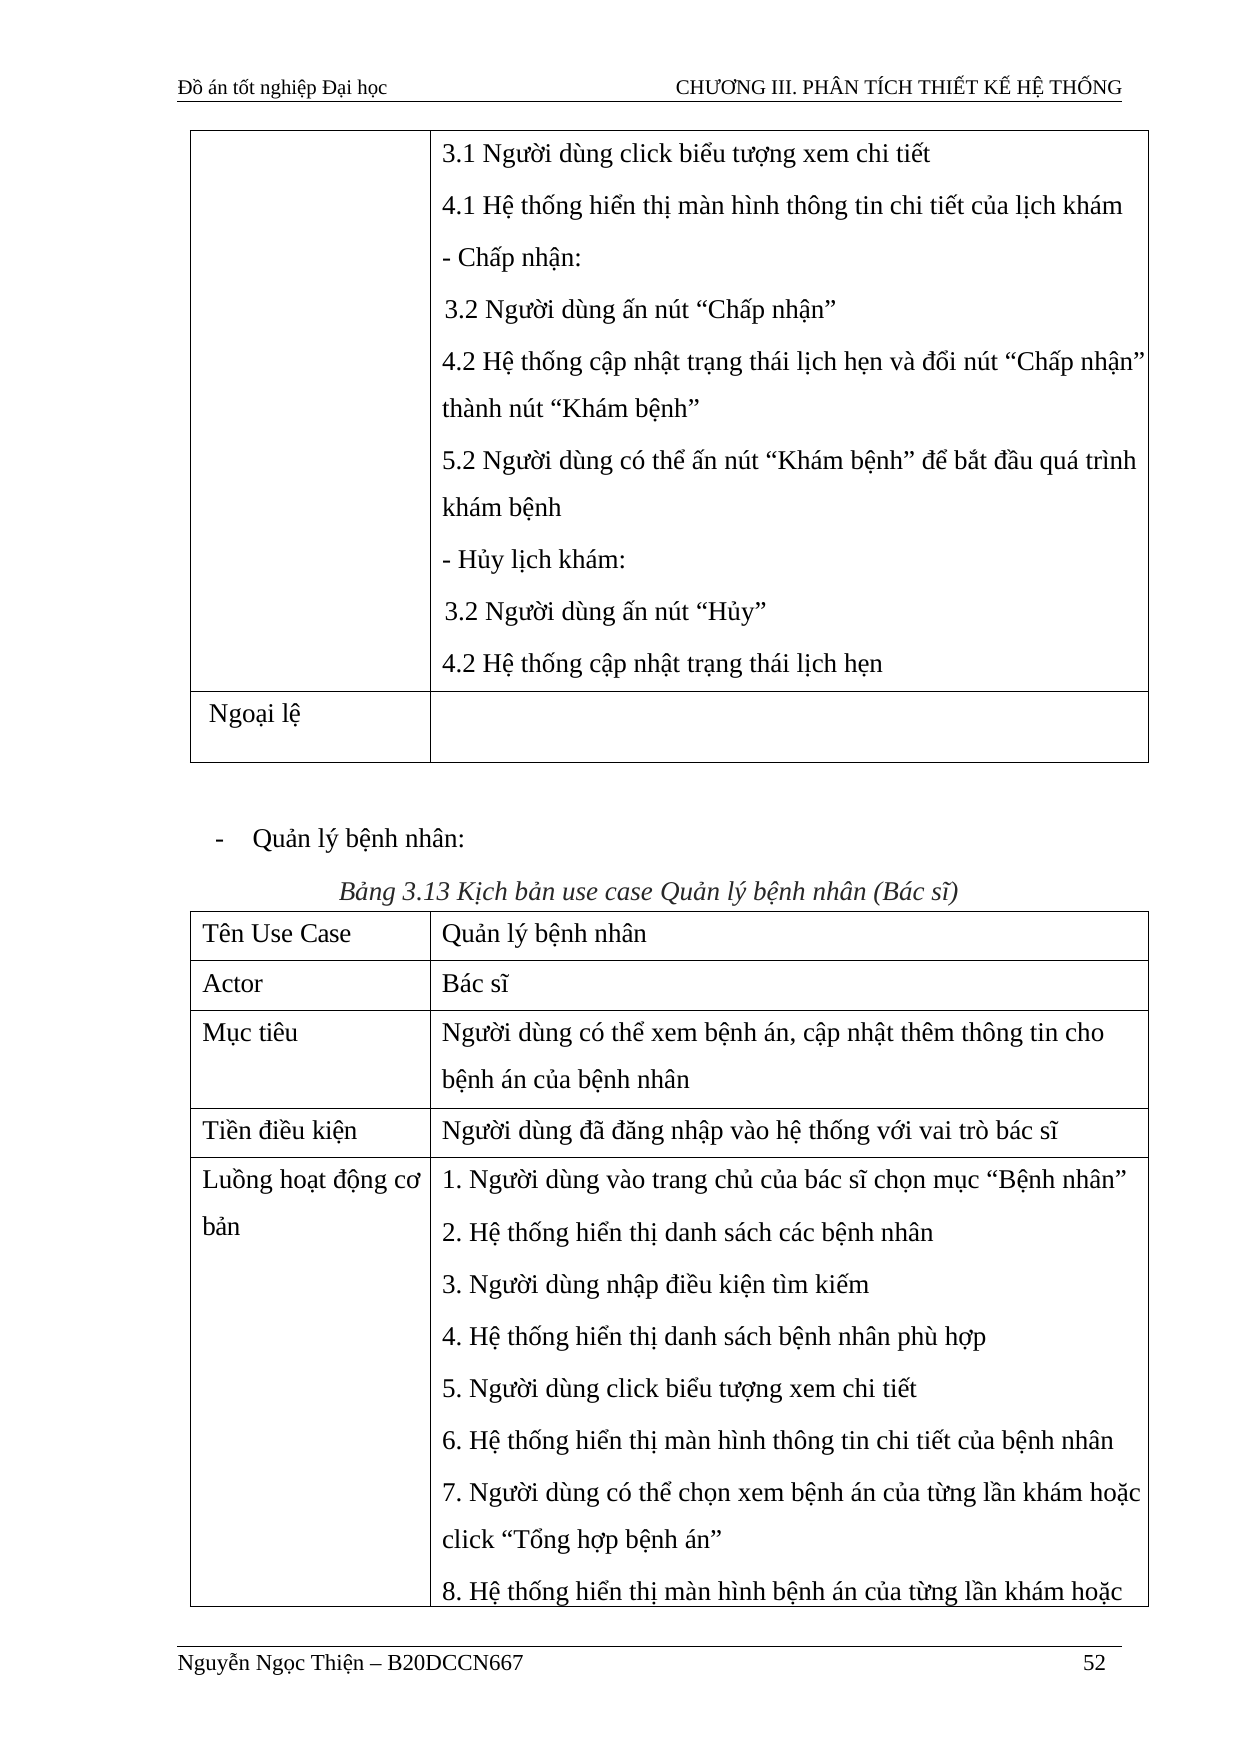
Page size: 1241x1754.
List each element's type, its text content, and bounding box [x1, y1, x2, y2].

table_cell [431, 1158, 1148, 1606]
table_header Quản lý bệnh nhân [431, 912, 1148, 960]
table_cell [191, 131, 430, 691]
table_cell Người dùng có thể xem bệnh án, cập nhật thêm thông tin cho bệnh án của bệnh nhân [431, 1011, 1148, 1107]
table_cell [431, 692, 1148, 762]
table_cell Actor [191, 961, 430, 1010]
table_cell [431, 131, 1148, 691]
table_cell Ngoại lệ [191, 692, 430, 762]
table_header Tên Use Case [191, 912, 430, 960]
table_cell Tiền điều kiện [191, 1109, 430, 1157]
list Quản lý bệnh nhân: [215, 822, 1122, 853]
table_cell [191, 1158, 430, 1606]
subtitle Bảng 3.13 Kịch bản use case Quản lý bệnh nhân (Bác sĩ) [177, 875, 1122, 906]
table_cell Người dùng đã đăng nhập vào hệ thống với vai trò bác sĩ [431, 1109, 1148, 1157]
table_cell Mục tiêu [191, 1011, 430, 1107]
table_cell Bác sĩ [431, 961, 1148, 1010]
